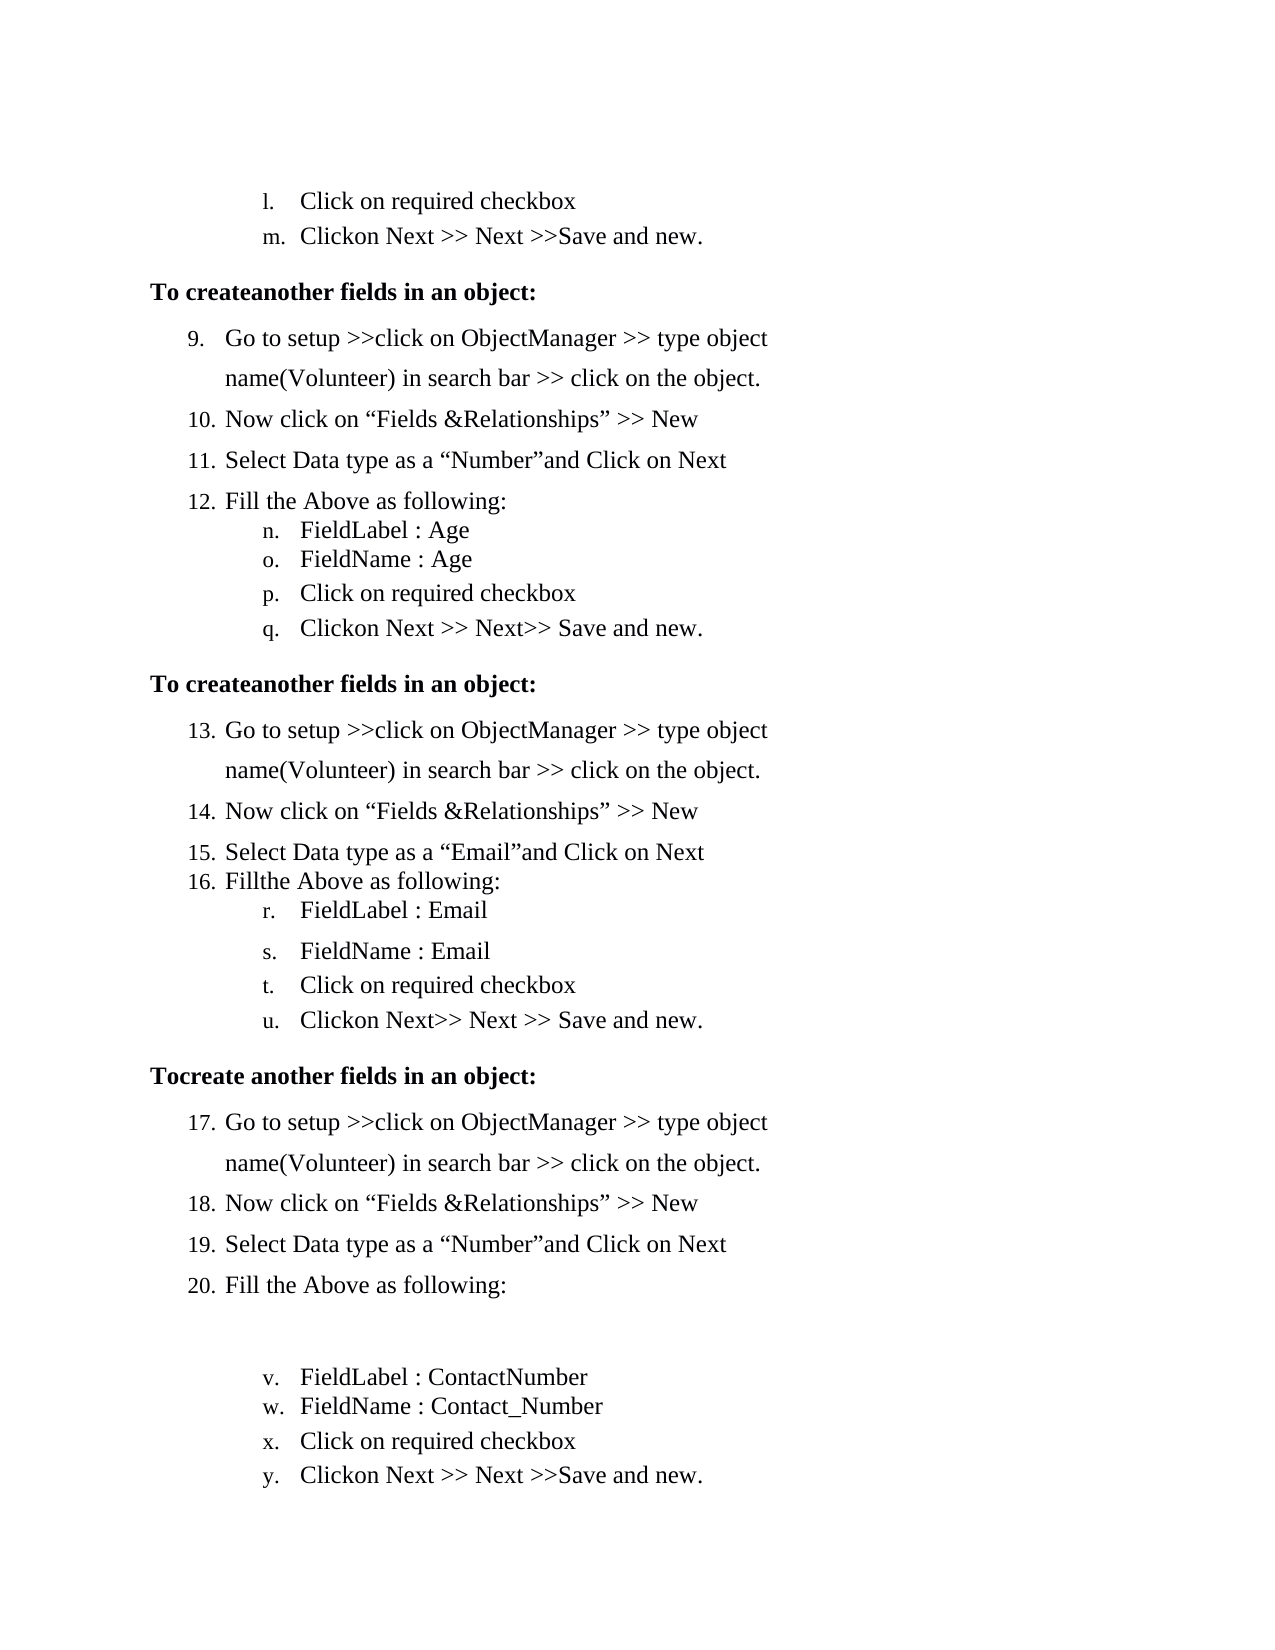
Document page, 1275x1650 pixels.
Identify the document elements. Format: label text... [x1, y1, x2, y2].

list FieldLabel : Age [262, 515, 1125, 544]
list Clickon Next >> Next >>Save and new. [262, 221, 1125, 249]
subtitle Tocreate another fields in an object: [150, 1061, 1125, 1090]
subtitle To createanother fields in an object: [150, 669, 1125, 698]
list Fill the Above as following: [187, 486, 1125, 515]
list Fill the Above as following: [187, 1270, 1125, 1299]
subtitle To createanother fields in an object: [150, 277, 1125, 306]
list Clickon Next>> Next >> Save and new. [262, 1005, 1125, 1034]
list Select Data type as a “Email”and Click on Next [187, 837, 1125, 866]
list FieldName : Contact_Number [262, 1391, 1125, 1420]
list Now click on “Fields &Relationships” >> New [187, 796, 1125, 825]
list FieldLabel : ContactNumber [262, 1362, 1125, 1391]
list Now click on “Fields &Relationships” >> New [187, 1188, 1125, 1217]
list Go to setup >>click on ObjectManager >> type object name(Volunteer) in search bar >> click on the object. [187, 323, 914, 392]
list Go to setup >>click on ObjectManager >> type object name(Volunteer) in search bar >> click on the object. [187, 715, 914, 784]
list Clickon Next >> Next >>Save and new. [262, 1460, 1125, 1489]
list FieldName : Email [262, 936, 1125, 965]
list Fillthe Above as following: [187, 866, 1125, 895]
list Select Data type as a “Number”and Click on Next [187, 445, 1125, 474]
list FieldLabel : Email [262, 895, 1125, 923]
list Click on required checkbox [262, 186, 1125, 215]
list Select Data type as a “Number”and Click on Next [187, 1229, 1125, 1258]
list Click on required checkbox [262, 971, 1125, 999]
list Go to setup >>click on ObjectManager >> type object name(Volunteer) in search bar >> click on the object. [187, 1107, 914, 1176]
list Click on required checkbox [262, 578, 1125, 607]
list Click on required checkbox [262, 1426, 1125, 1455]
list FieldName : Age [262, 544, 1125, 572]
list Clickon Next >> Next>> Save and new. [262, 613, 1125, 642]
list Now click on “Fields &Relationships” >> New [187, 404, 1125, 433]
